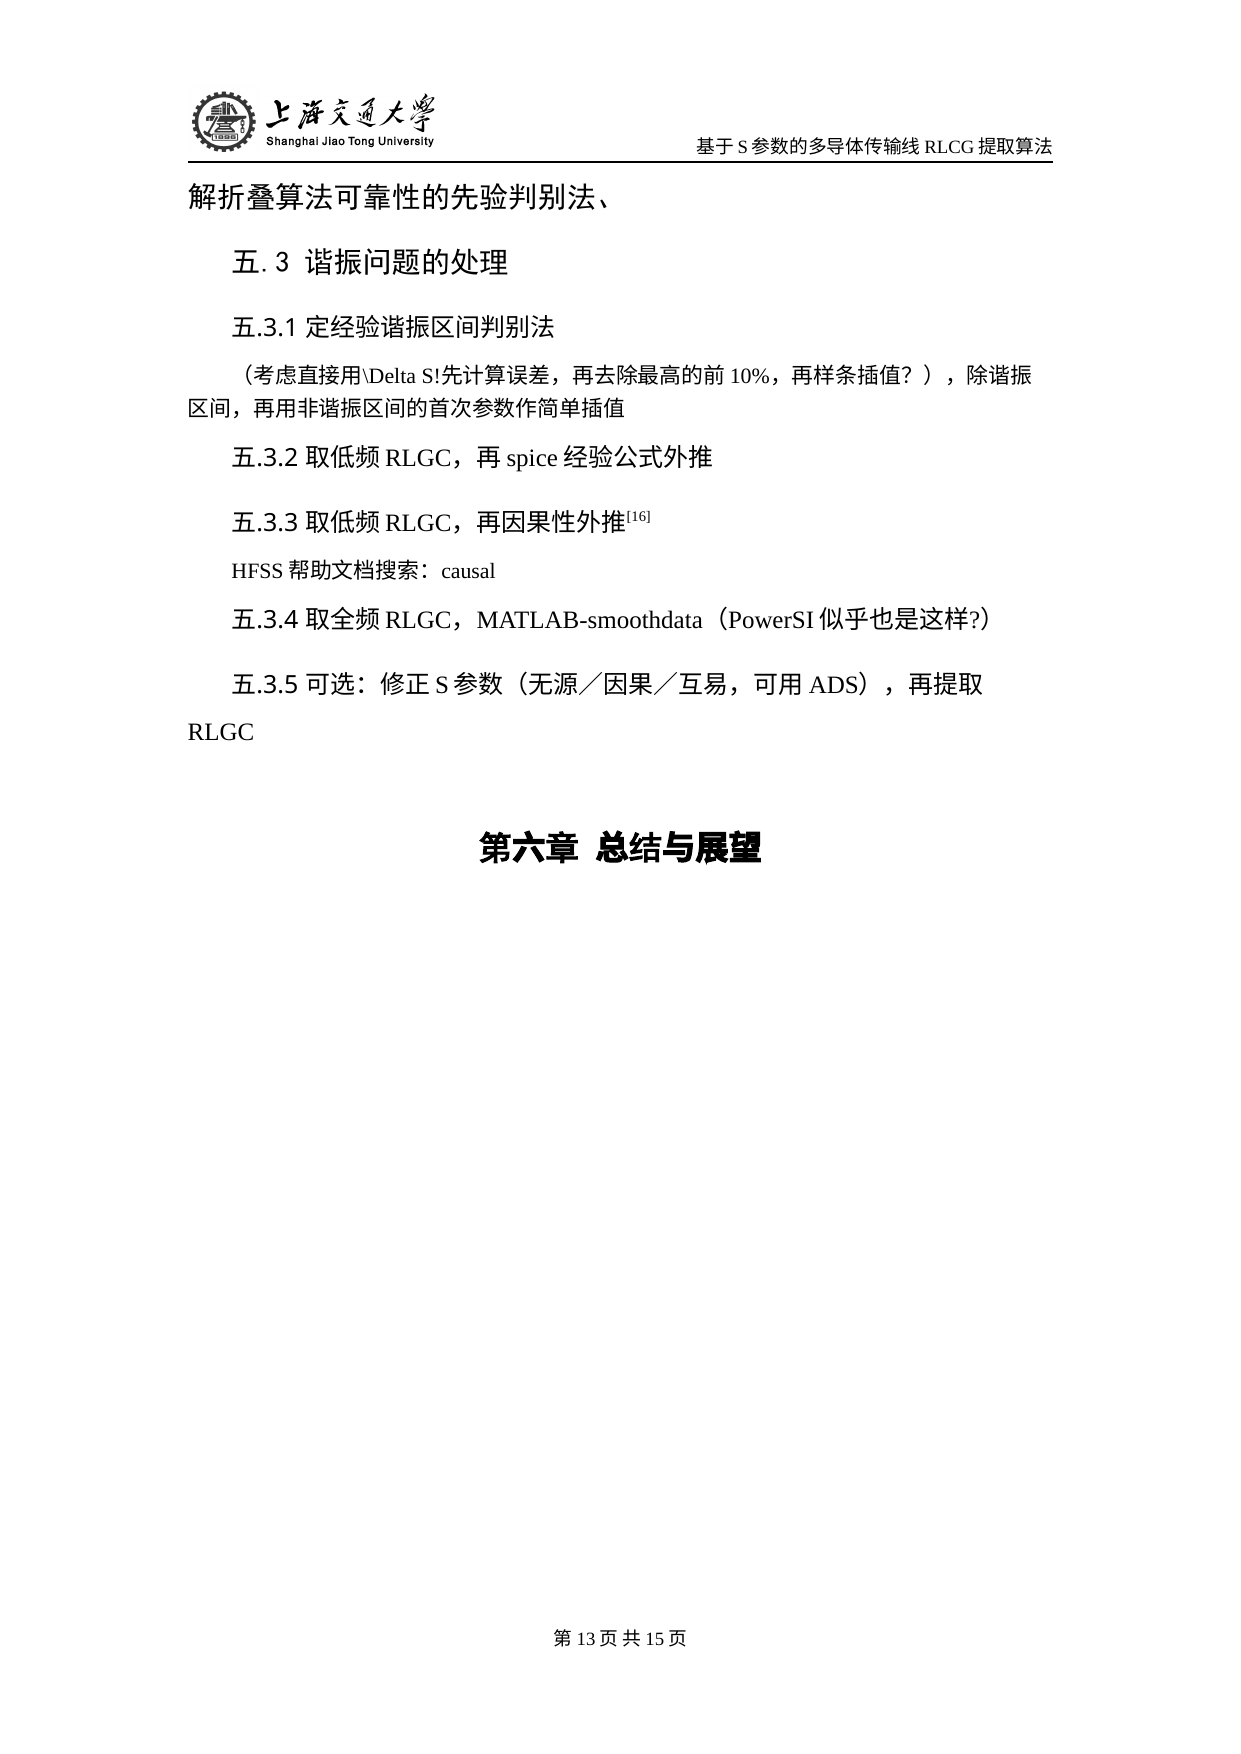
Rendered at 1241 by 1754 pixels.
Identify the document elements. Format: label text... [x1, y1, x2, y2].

subtitle 谐振问题的处理 [187, 228, 1050, 293]
text （考虑直接用\Delta S!先计算误差，再去除最高的前10%，再样条插值？），除谐振区间，再用非谐振区间的首次参数作简单插值 [187, 358, 1053, 423]
subtitle 定经验谐振区间判别法 [187, 293, 1050, 358]
subtitle 总结与展望 [187, 813, 1053, 878]
subtitle 可选：修正S参数（无源／因果／互易，可用ADS），再提取RLGC [187, 650, 1050, 748]
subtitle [187, 163, 1050, 228]
subtitle 取低频RLGC，再spice经验公式外推 [187, 423, 1050, 488]
subtitle 取全频RLGC，MATLAB-smoothdata（PowerSI似乎也是这样?） [187, 585, 1050, 650]
subtitle 取低频RLGC，再因果性外推[16] [187, 488, 1050, 553]
text HFSS帮助文档搜索：causal [187, 553, 1053, 585]
